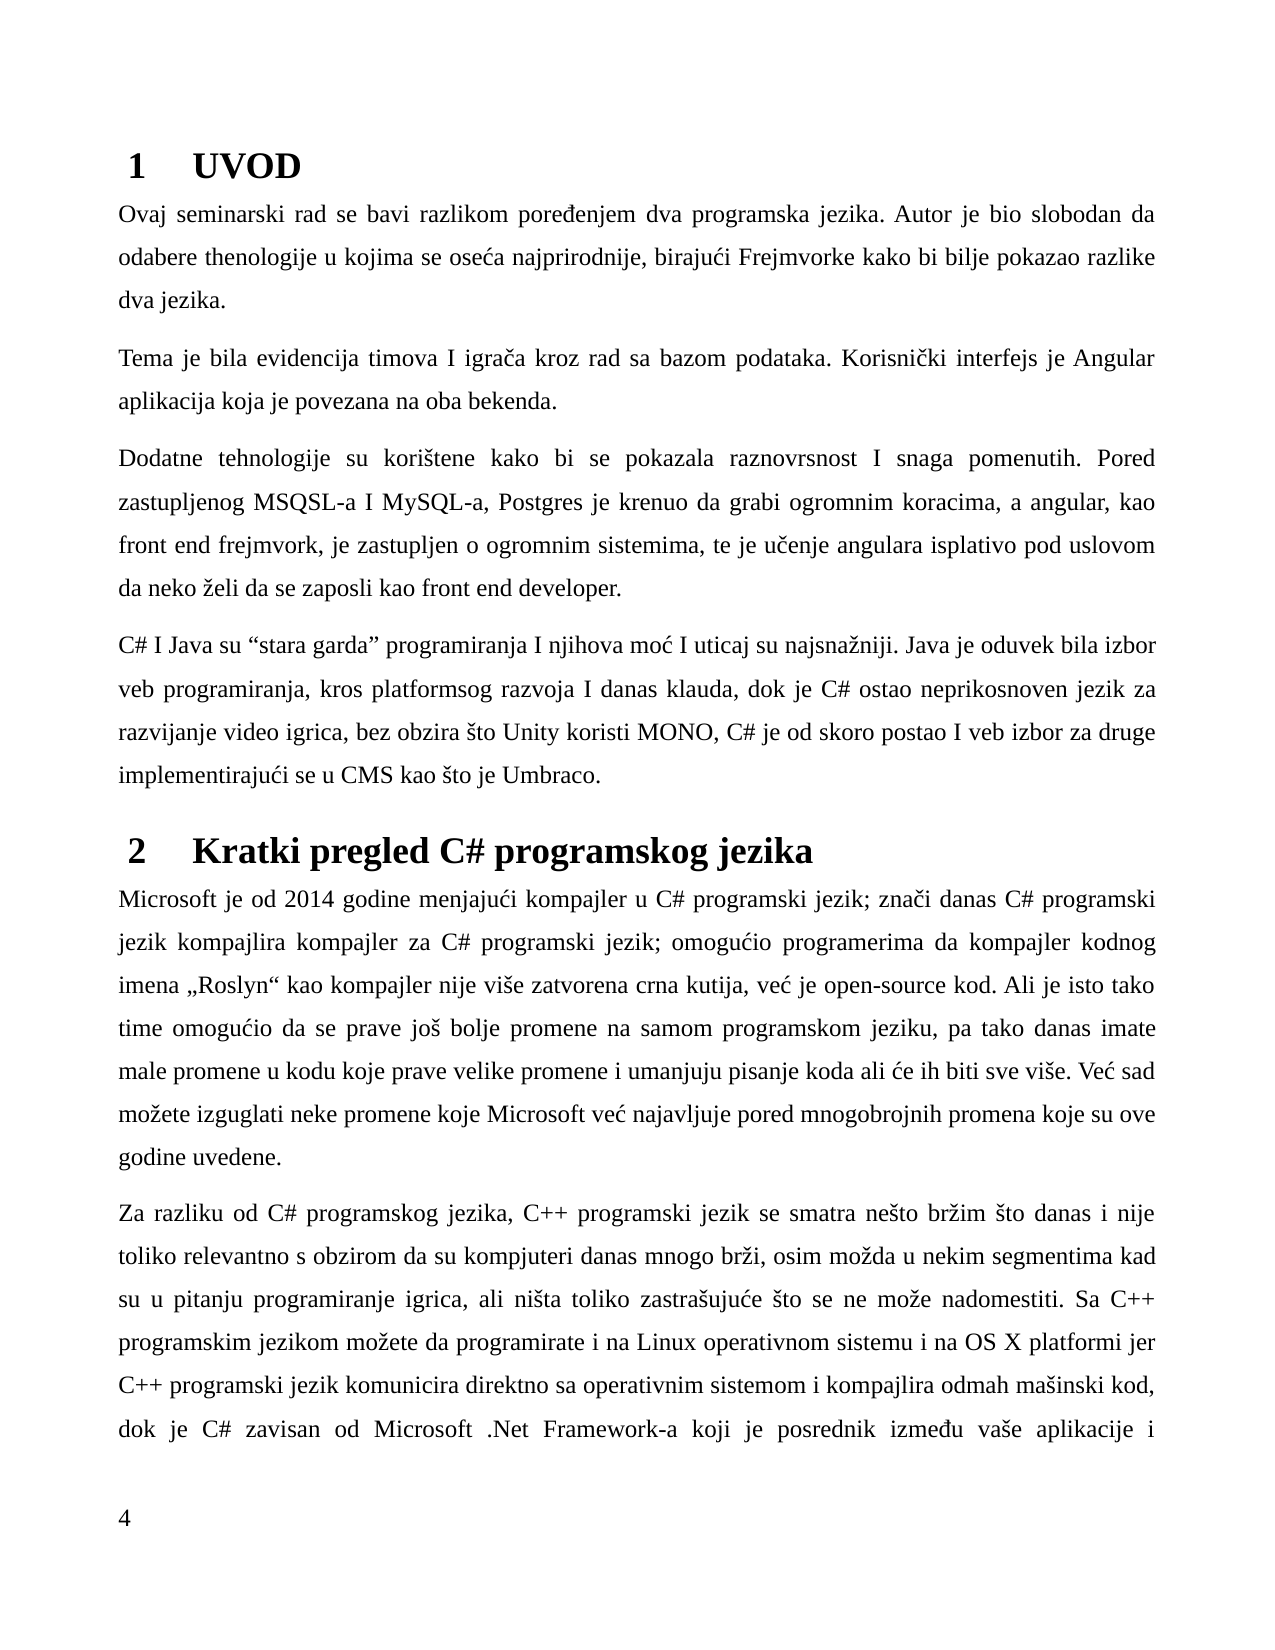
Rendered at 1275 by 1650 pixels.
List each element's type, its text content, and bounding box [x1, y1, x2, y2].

text Microsoft je od 2014 godine menjajući kompajler u C# programski jezik; znači danas C# programski jezik kompajlira kompajler za C# programski jezik; omogućio programerima da kompajler kodnog imena „Roslyn“ kao kompajler nije više zatvorena crna kutija, već je open-source kod. Ali je isto tako time omogućio da se prave još bolje promene na samom programskom jeziku, pa tako danas imate male promene u kodu koje prave velike promene i umanjuju pisanje koda ali će ih biti sve više. Već sad možete izguglati neke promene koje Microsoft već najavljuje pored mnogobrojnih promena koje su ove godine uvedene. [118, 884, 1157, 1171]
text Ovaj seminarski rad se bavi razlikom poređenjem dva programska jezika. Autor je bio slobodan da odabere thenologije u kojima se oseća najprirodnije, birajući Frejmvorke kako bi bilje pokazao razlike dva jezika. [118, 199, 1157, 314]
subtitle Kratki pregled C# programskog jezika [118, 828, 1157, 871]
text Dodatne tehnologije su korištene kako bi se pokazala raznovrsnost I snaga pomenutih. Pored zastupljenog MSQSL-a I MySQL-a, Postgres je krenuo da grabi ogromnim koracima, a angular, kao front end frejmvork, je zastupljen o ogromnim sistemima, te je učenje angulara isplativo pod uslovom da neko želi da se zaposli kao front end developer. [118, 443, 1157, 602]
subtitle UVOD [118, 143, 1157, 186]
text Tema je bila evidencija timova I igrača kroz rad sa bazom podataka. Korisnički interfejs je Angular aplikacija koja je povezana na oba bekenda. [118, 343, 1157, 414]
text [118, 1198, 1157, 1442]
text C# I Java su “stara garda” programiranja I njihova moć I uticaj su najsnažniji. Java je oduvek bila izbor veb programiranja, kros platformsog razvoja I danas klauda, dok je C# ostao neprikosnoven jezik za razvijanje video igrica, bez obzira što Unity koristi MONO, C# je od skoro postao I veb izbor za druge implementirajući se u CMS kao što je Umbraco. [118, 631, 1157, 789]
